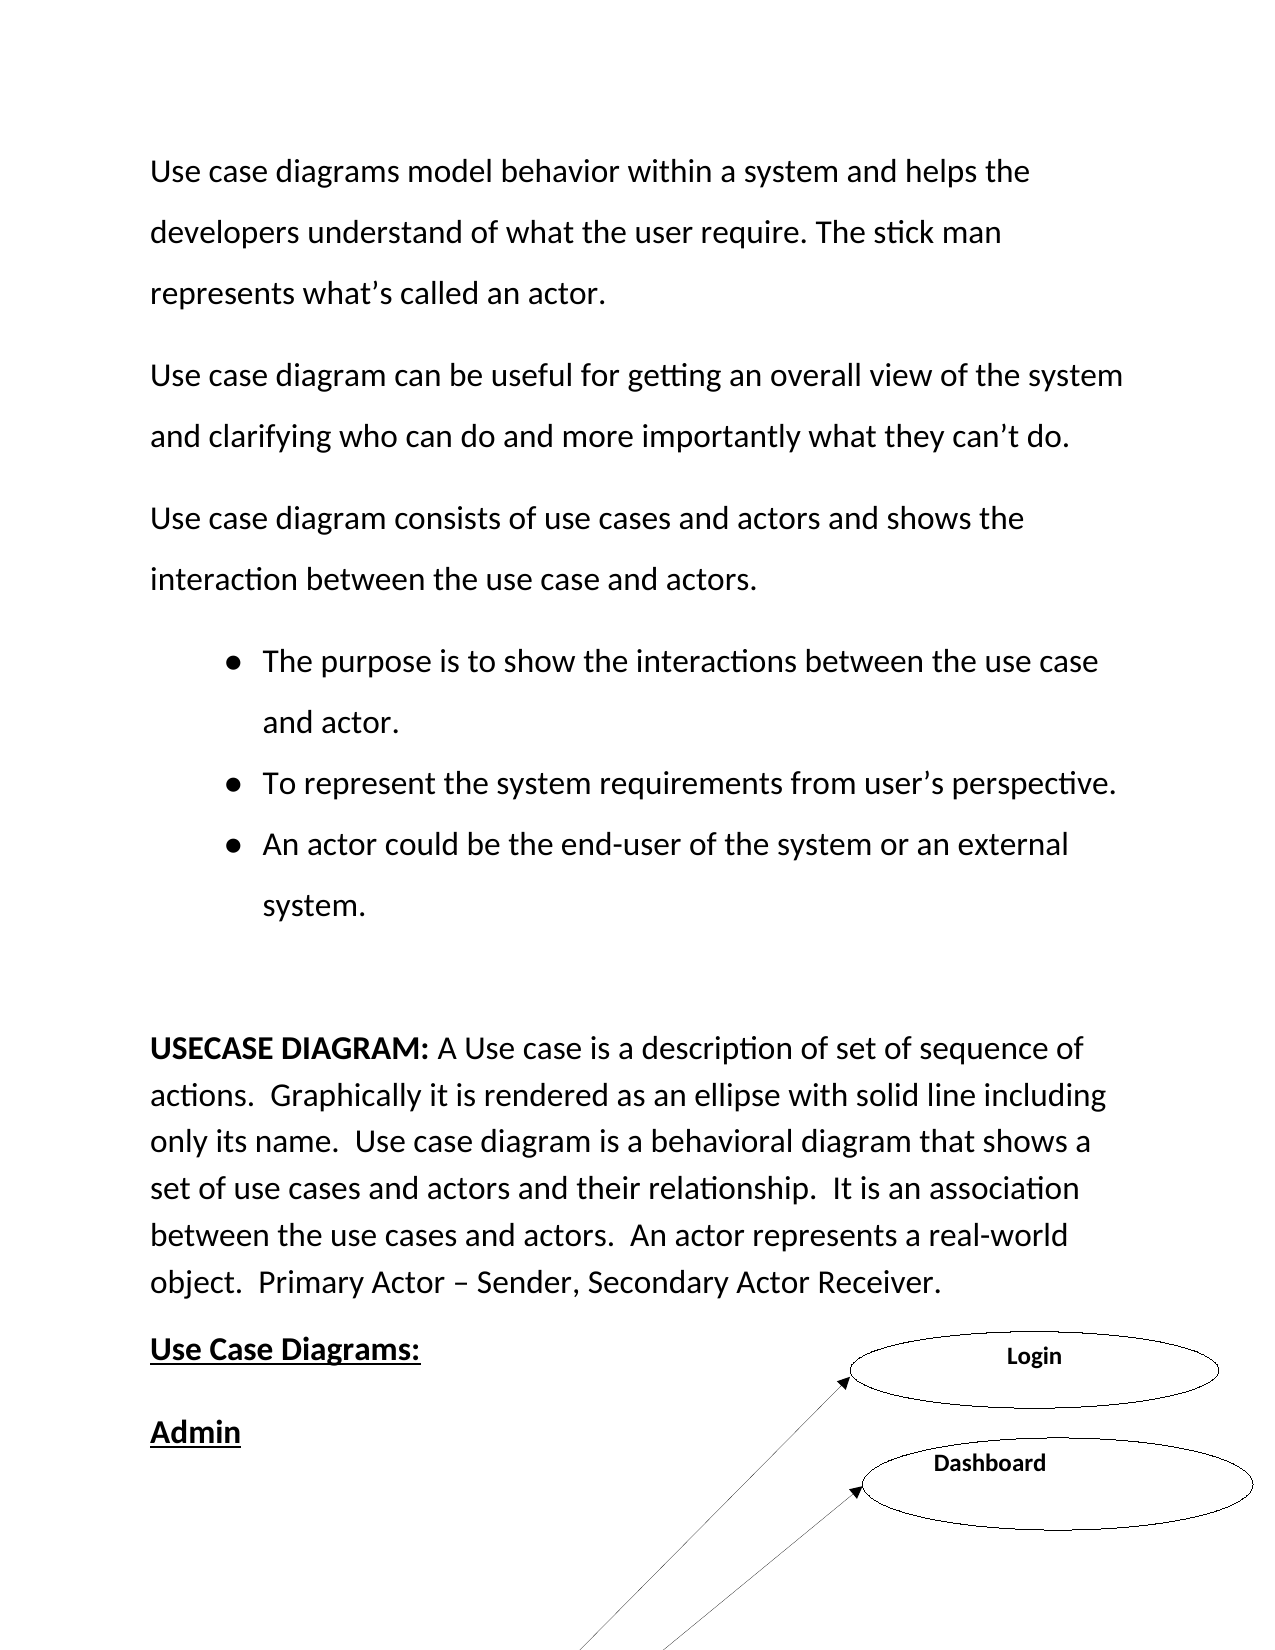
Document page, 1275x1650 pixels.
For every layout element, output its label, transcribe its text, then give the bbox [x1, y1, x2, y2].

list An actor could be the end-user of the system or an external system. [225, 823, 1125, 925]
text Admin [150, 1411, 754, 1452]
text Use Case Diagrams: [150, 1328, 754, 1369]
list To represent the system requirements from user’s perspective. [225, 762, 1125, 803]
text Use case diagrams model behavior within a system and helps the developers understand of what the user require. The stick man represents what’s called an actor. [150, 150, 1125, 313]
list The purpose is to show the interactions between the use case and actor. [225, 640, 1125, 742]
text Use case diagram can be useful for getting an overall view of the system and clarifying who can do and more importantly what they can’t do. [150, 354, 1125, 456]
text USECASE DIAGRAM: A Use case is a description of set of sequence of actions. Graphically it is rendered as an ellipse with solid line including only its name. Use case diagram is a behavioral diagram that shows a set of use cases and actors and their relationship. It is an association between the use cases and actors. An actor represents a real-world object. Primary Actor – Sender, Secondary Actor Receiver. [150, 1027, 1125, 1301]
text Use case diagram consists of use cases and actors and shows the interaction between the use case and actors. [150, 497, 1125, 599]
